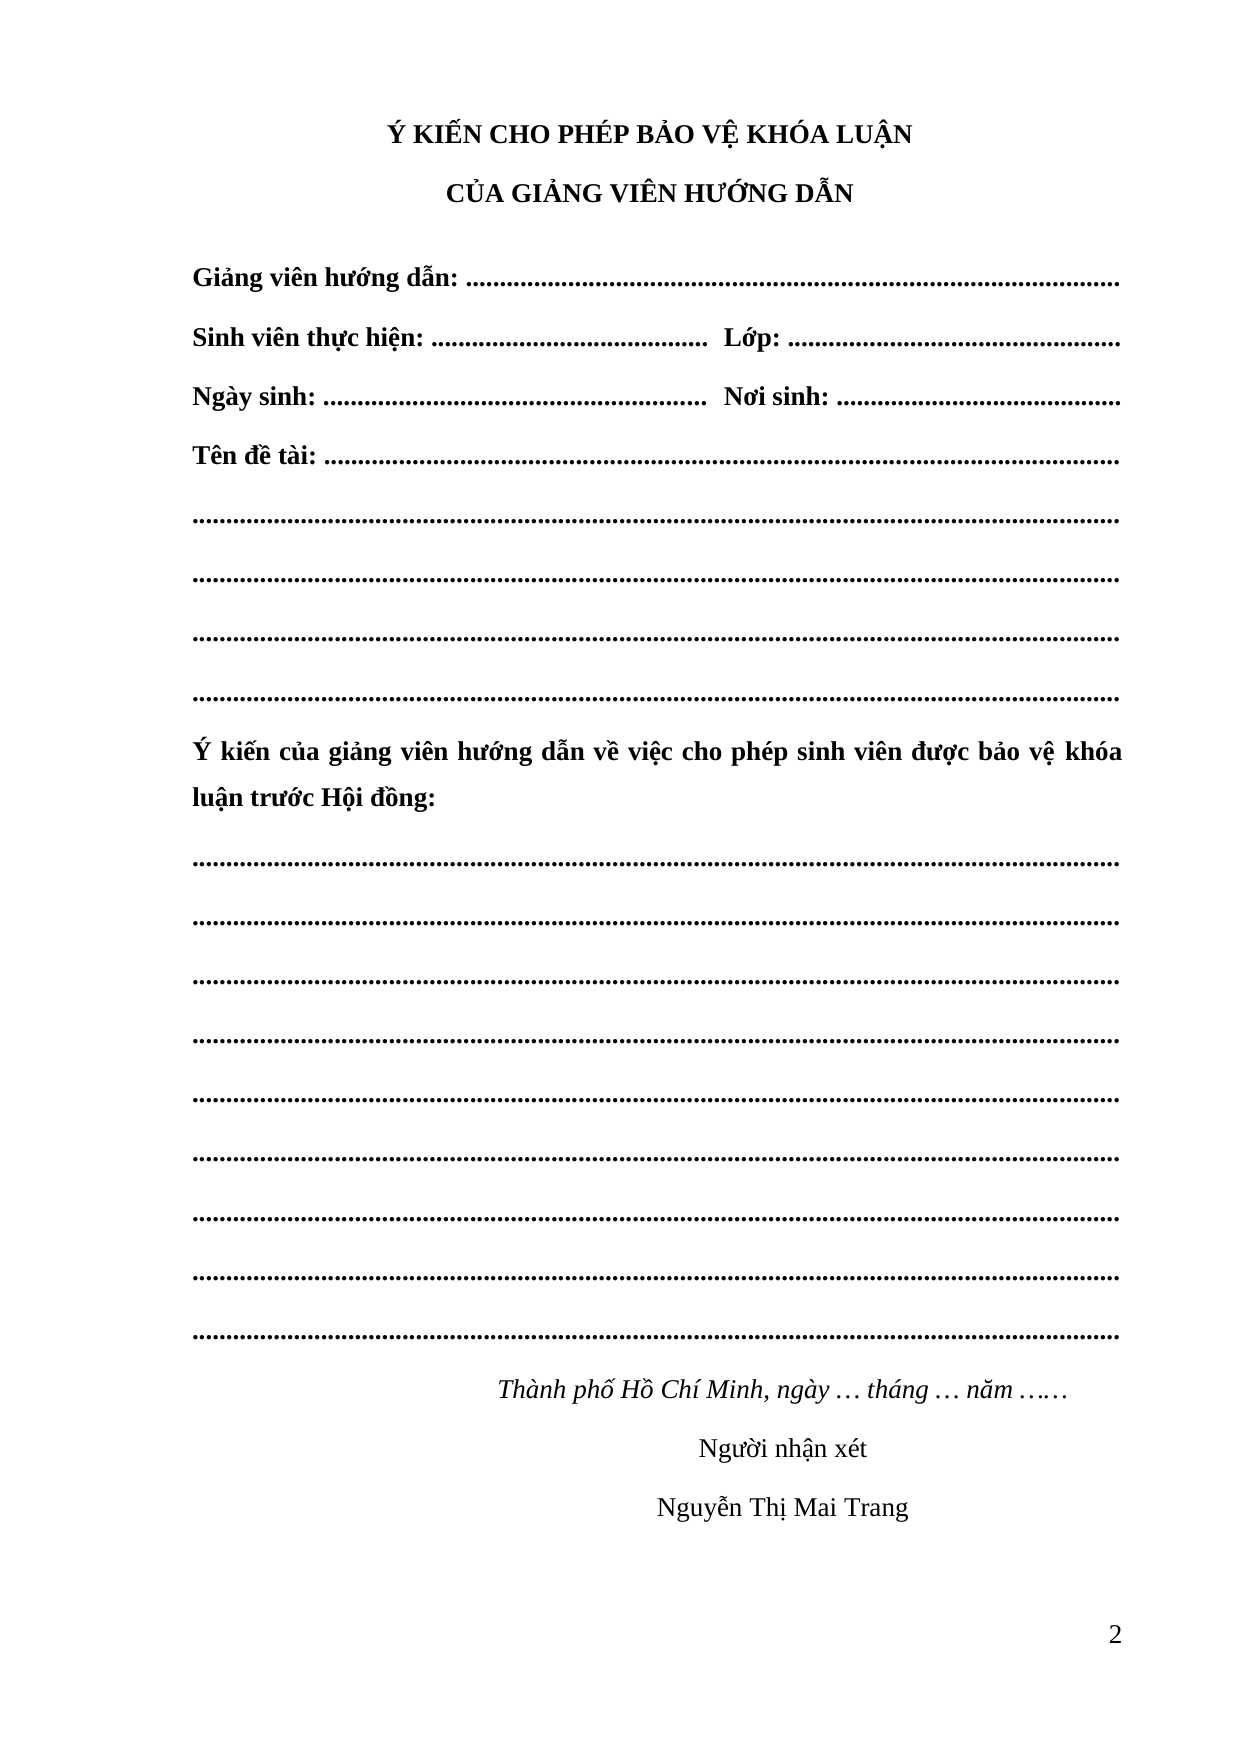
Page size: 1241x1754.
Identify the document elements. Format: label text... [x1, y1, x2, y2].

text Sinh viên thực hiện: Lớp: [177, 321, 1122, 352]
text Tên đề tài: [177, 439, 1122, 470]
text Nguyễn Thị Mai Trang [192, 1491, 1122, 1523]
text Ý kiến của giảng viên hướng dẫn về việc cho phép sinh viên được bảo vệ khóa luận trước Hội đồng: [192, 735, 1122, 813]
text Ý KIẾN CHO PHÉP BẢO VỆ KHÓA LUẬN [177, 118, 1122, 149]
text Ngày sinh: Nơi sinh: [177, 380, 1122, 411]
text CỦA GIẢNG VIÊN HƯỚNG DẪN [177, 177, 1122, 208]
text Thành phố Hồ Chí Minh, ngày … tháng … năm …… [192, 1373, 1122, 1404]
text Giảng viên hướng dẫn: [177, 261, 1122, 293]
text Người nhận xét [192, 1432, 1122, 1463]
